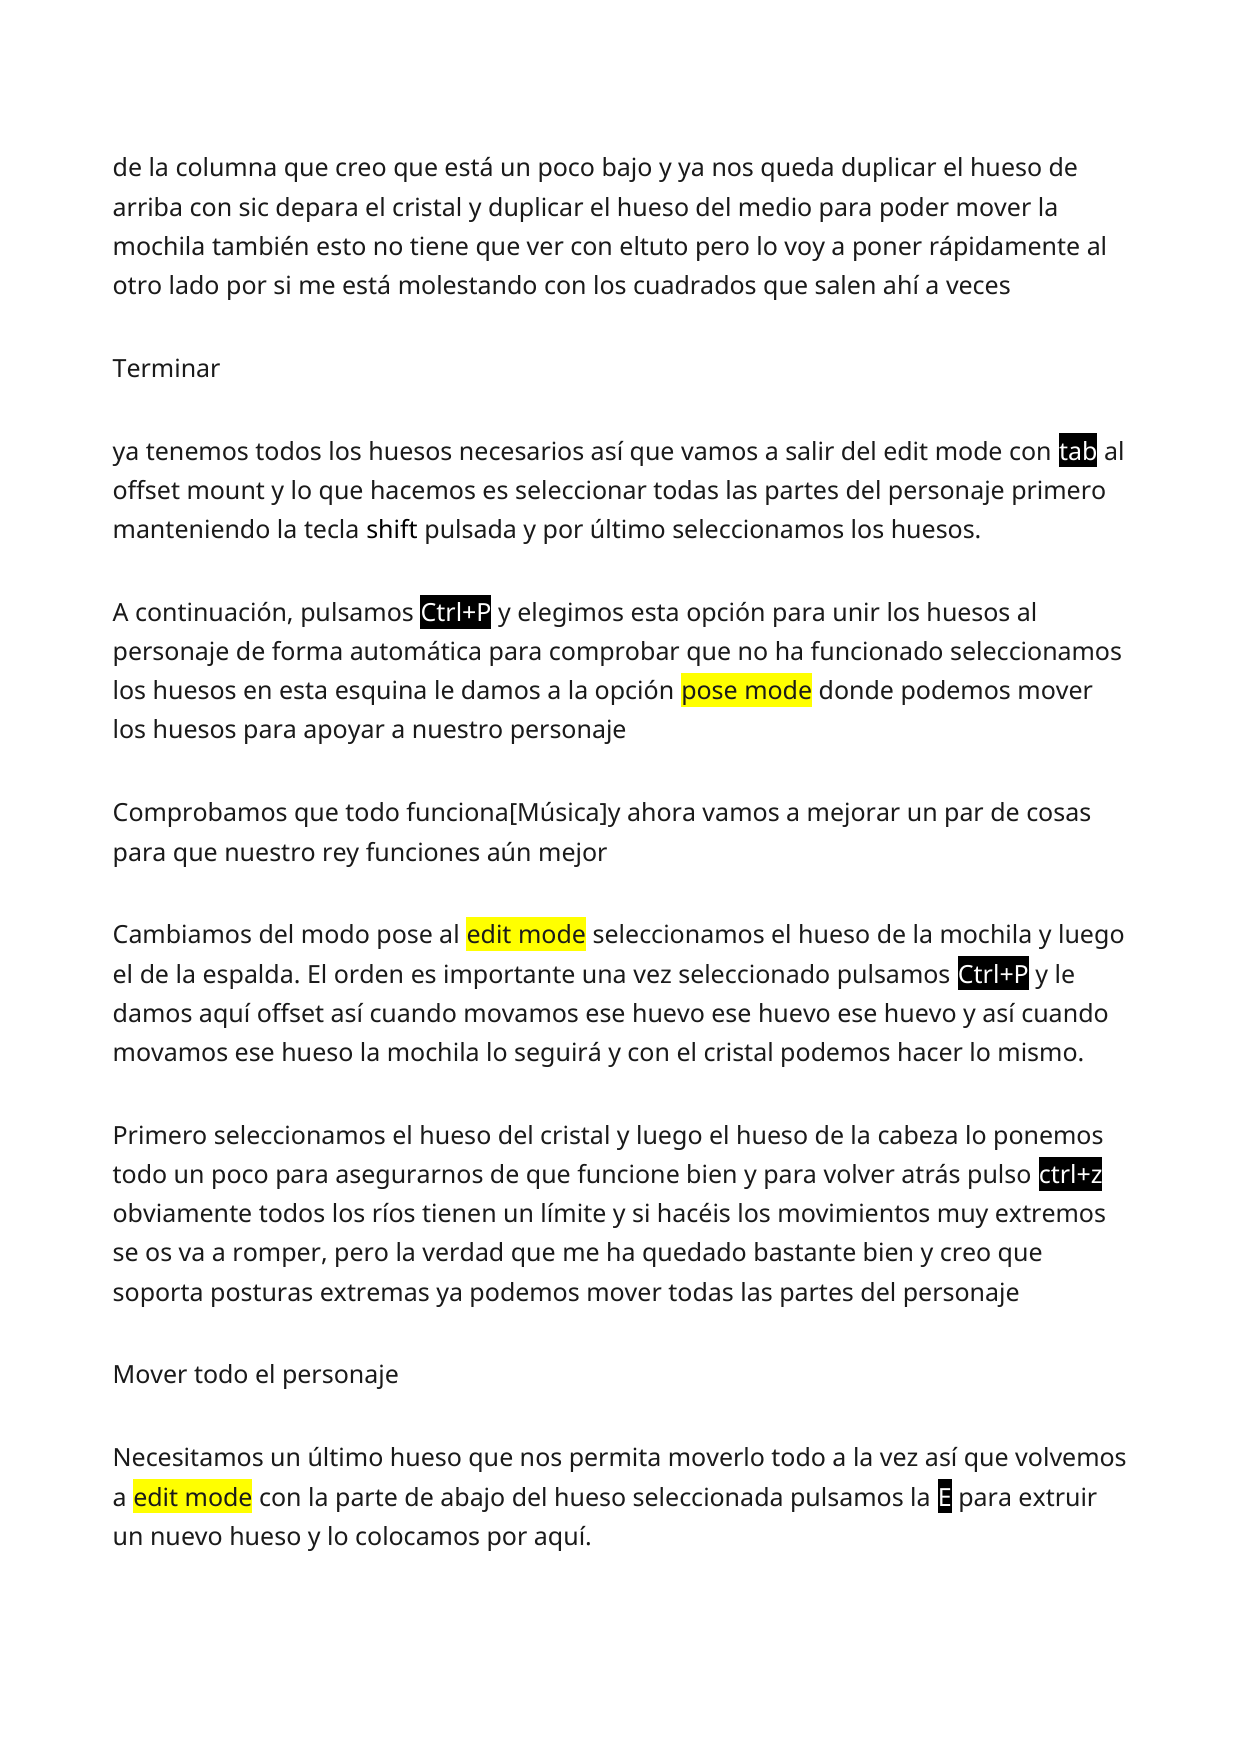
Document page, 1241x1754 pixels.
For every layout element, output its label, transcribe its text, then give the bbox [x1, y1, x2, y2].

text A continuación, pulsamos Ctrl+P y elegimos esta opción para unir los huesos al personaje de forma automática para comprobar que no ha funcionado seleccionamos los huesos en esta esquina le damos a la opción pose mode donde podemos mover los huesos para apoyar a nuestro personaje [112, 594, 1128, 746]
text ya tenemos todos los huesos necesarios así que vamos a salir del edit mode con tab al offset mount y lo que hacemos es seleccionar todas las partes del personaje primero manteniendo la tecla shift pulsada y por último seleccionamos los huesos. [112, 433, 1128, 546]
text Primero seleccionamos el hueso del cristal y luego el hueso de la cabeza lo ponemos todo un poco para asegurarnos de que funcione bien y para volver atrás pulso ctrl+z obviamente todos los ríos tienen un límite y si hacéis los movimientos muy extremos se os va a romper, pero la verdad que me ha quedado bastante bien y creo que soporta posturas extremas ya podemos mover todas las partes del personaje [112, 1117, 1128, 1308]
text Cambiamos del modo pose al edit mode seleccionamos el hueso de la mochila y luego el de la espalda. El orden es importante una vez seleccionado pulsamos Ctrl+P y le damos aquí offset así cuando movamos ese huevo ese huevo ese huevo y así cuando movamos ese hueso la mochila lo seguirá y con el cristal podemos hacer lo mismo. [112, 917, 1128, 1069]
text Terminar [112, 350, 1128, 384]
text Necesitamos un último hueso que nos permita moverlo todo a la vez así que volvemos a edit mode con la parte de abajo del hueso seleccionada pulsamos la E para extruir un nuevo hueso y lo colocamos por aquí. [112, 1440, 1128, 1552]
text Mover todo el personaje [112, 1357, 1128, 1391]
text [112, 150, 1128, 302]
text Comprobamos que todo funciona[Música]y ahora vamos a mejorar un par de cosas para que nuestro rey funciones aún mejor [112, 795, 1128, 868]
